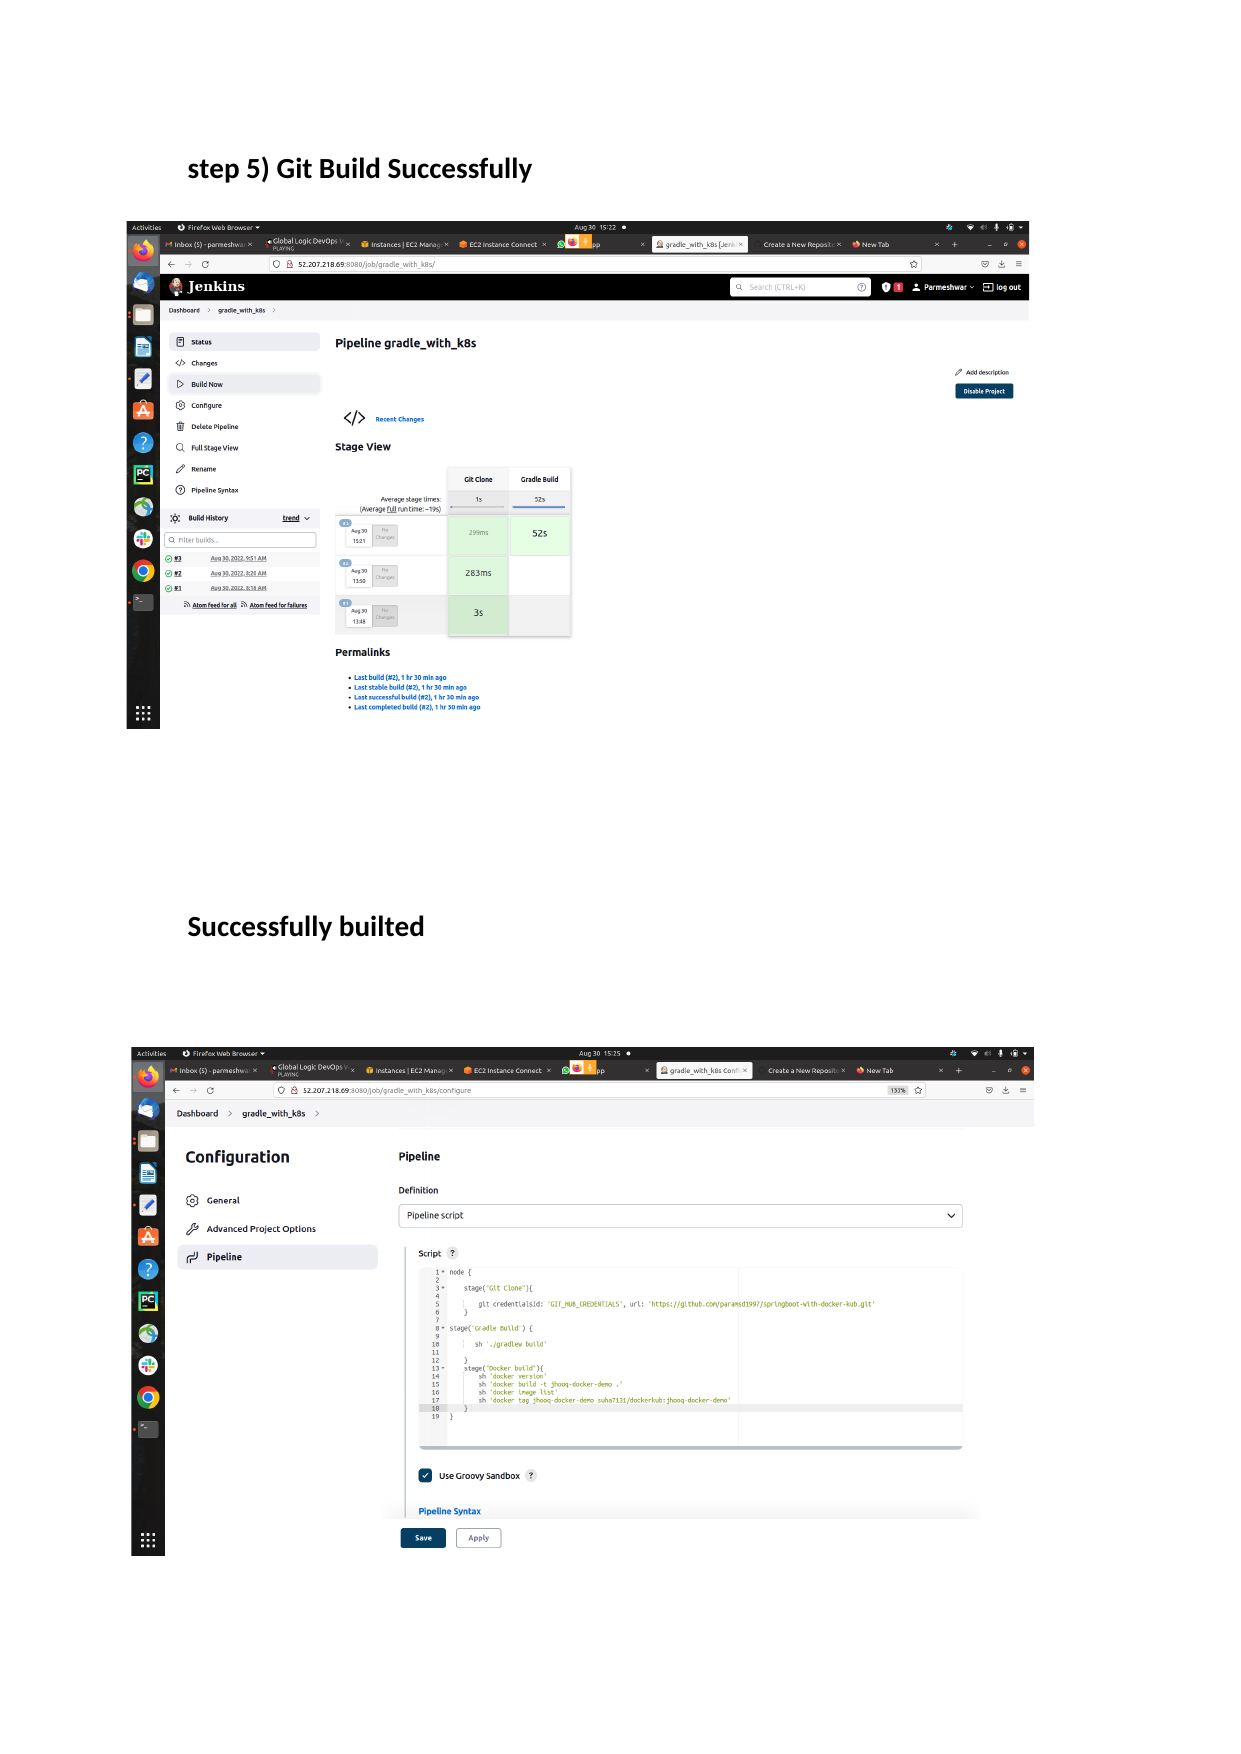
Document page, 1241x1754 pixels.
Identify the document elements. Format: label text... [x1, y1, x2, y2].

picture [131, 1047, 1034, 1556]
text Successfully builted [187, 908, 1090, 944]
picture [126, 221, 1030, 729]
text step 5) Git Build Successfully [187, 150, 1090, 186]
